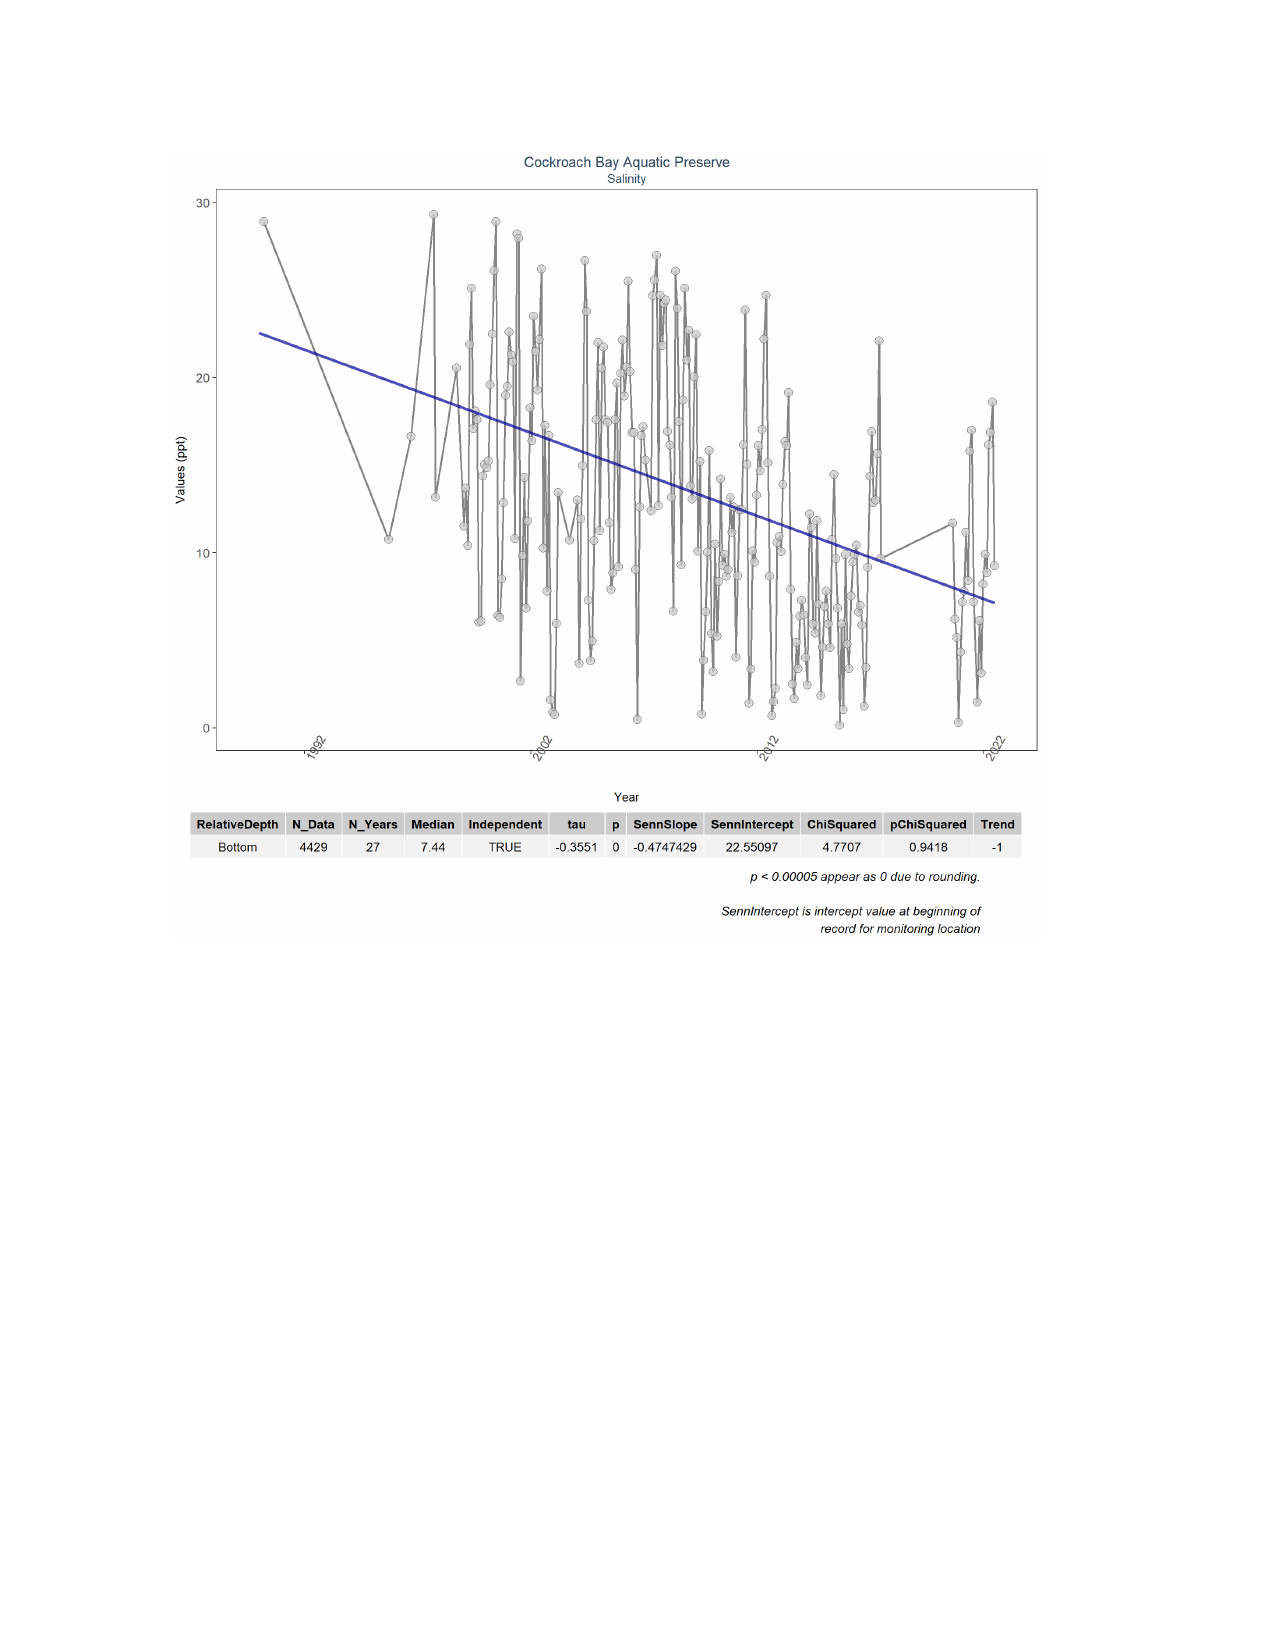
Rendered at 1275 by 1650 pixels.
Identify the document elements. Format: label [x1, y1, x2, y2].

picture [168, 150, 1044, 938]
